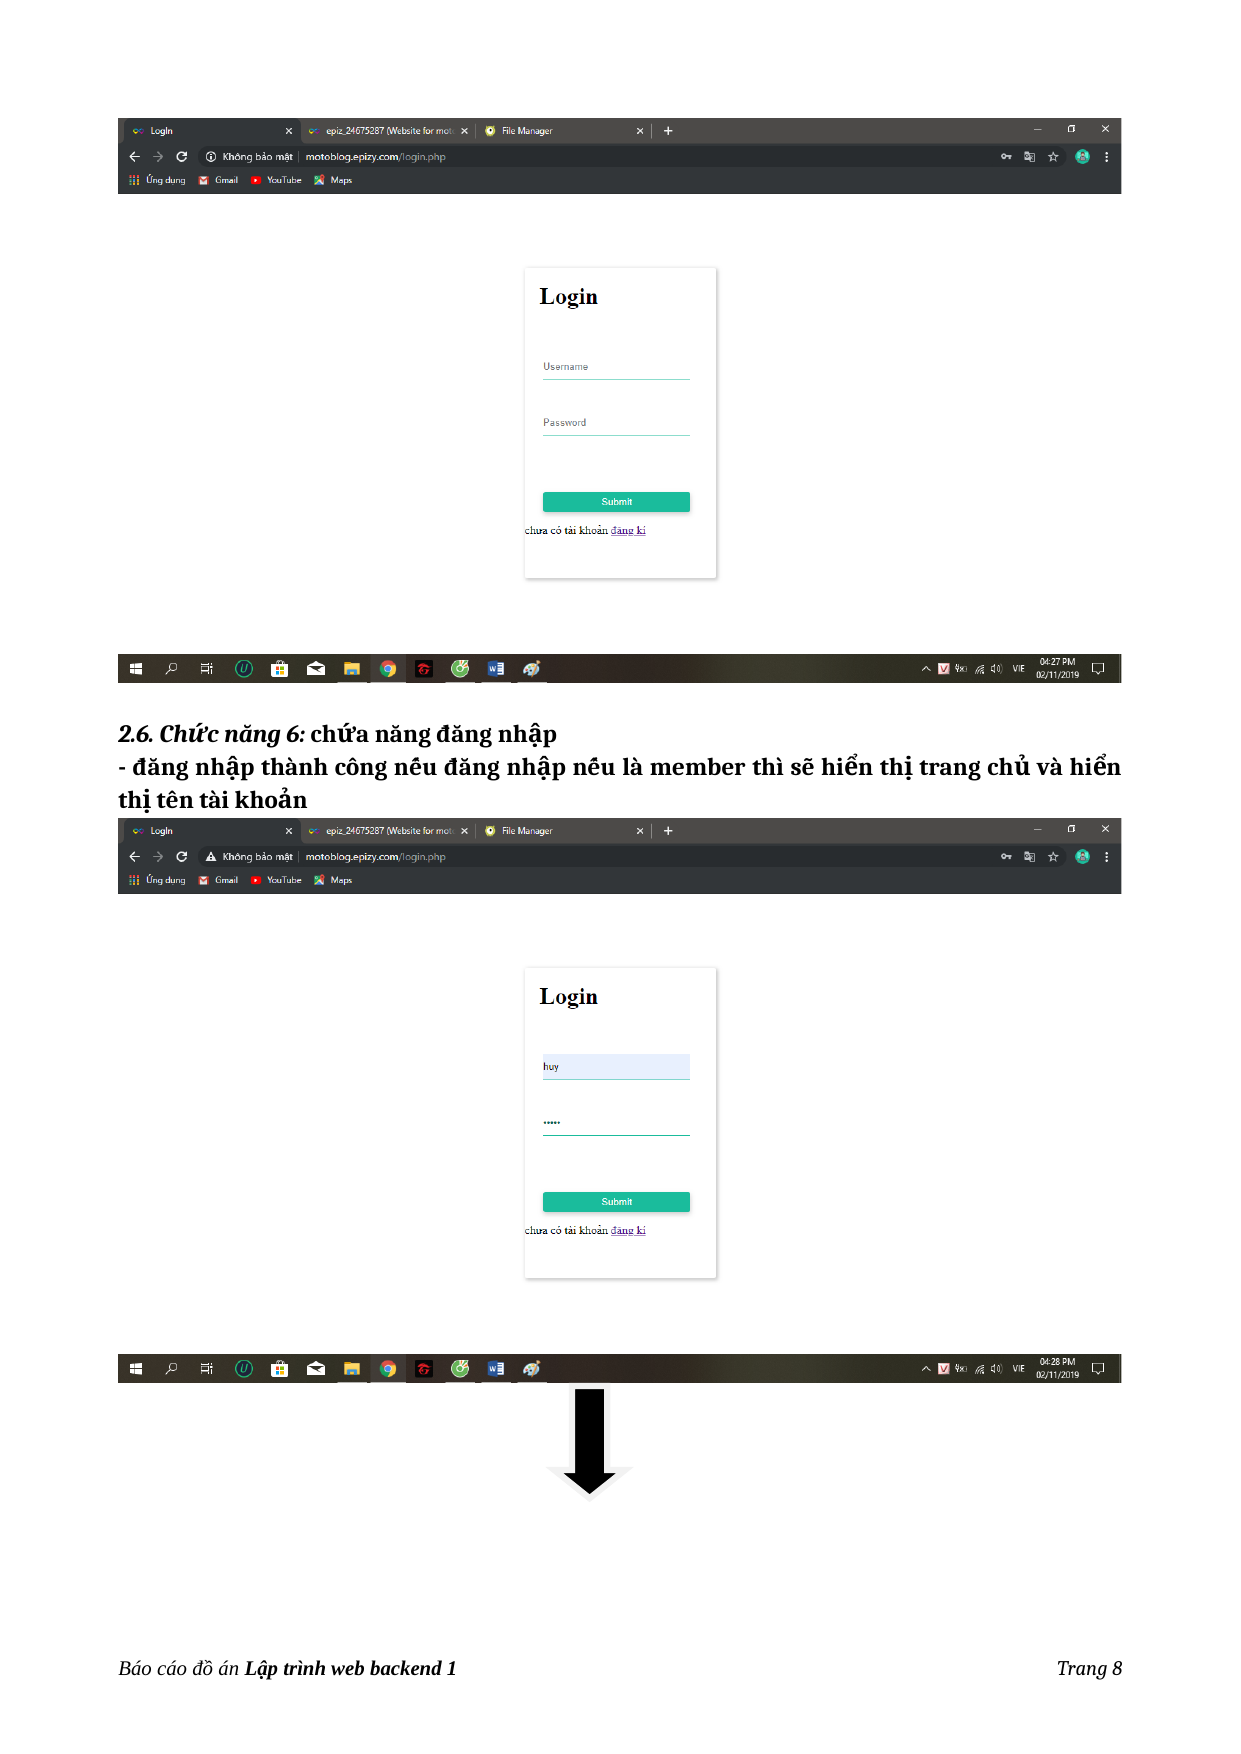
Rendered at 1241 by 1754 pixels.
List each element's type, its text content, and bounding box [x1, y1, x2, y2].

text - đăng nhập thành công nếu đăng nhập nếu là member thì sẽ hiển thị trang chủ và hiển thị tên tài khoản [118, 752, 1122, 814]
picture [118, 118, 1122, 683]
picture [118, 818, 1122, 1383]
text 2.6. Chức năng 6: chứa năng đăng nhập [118, 719, 1122, 748]
